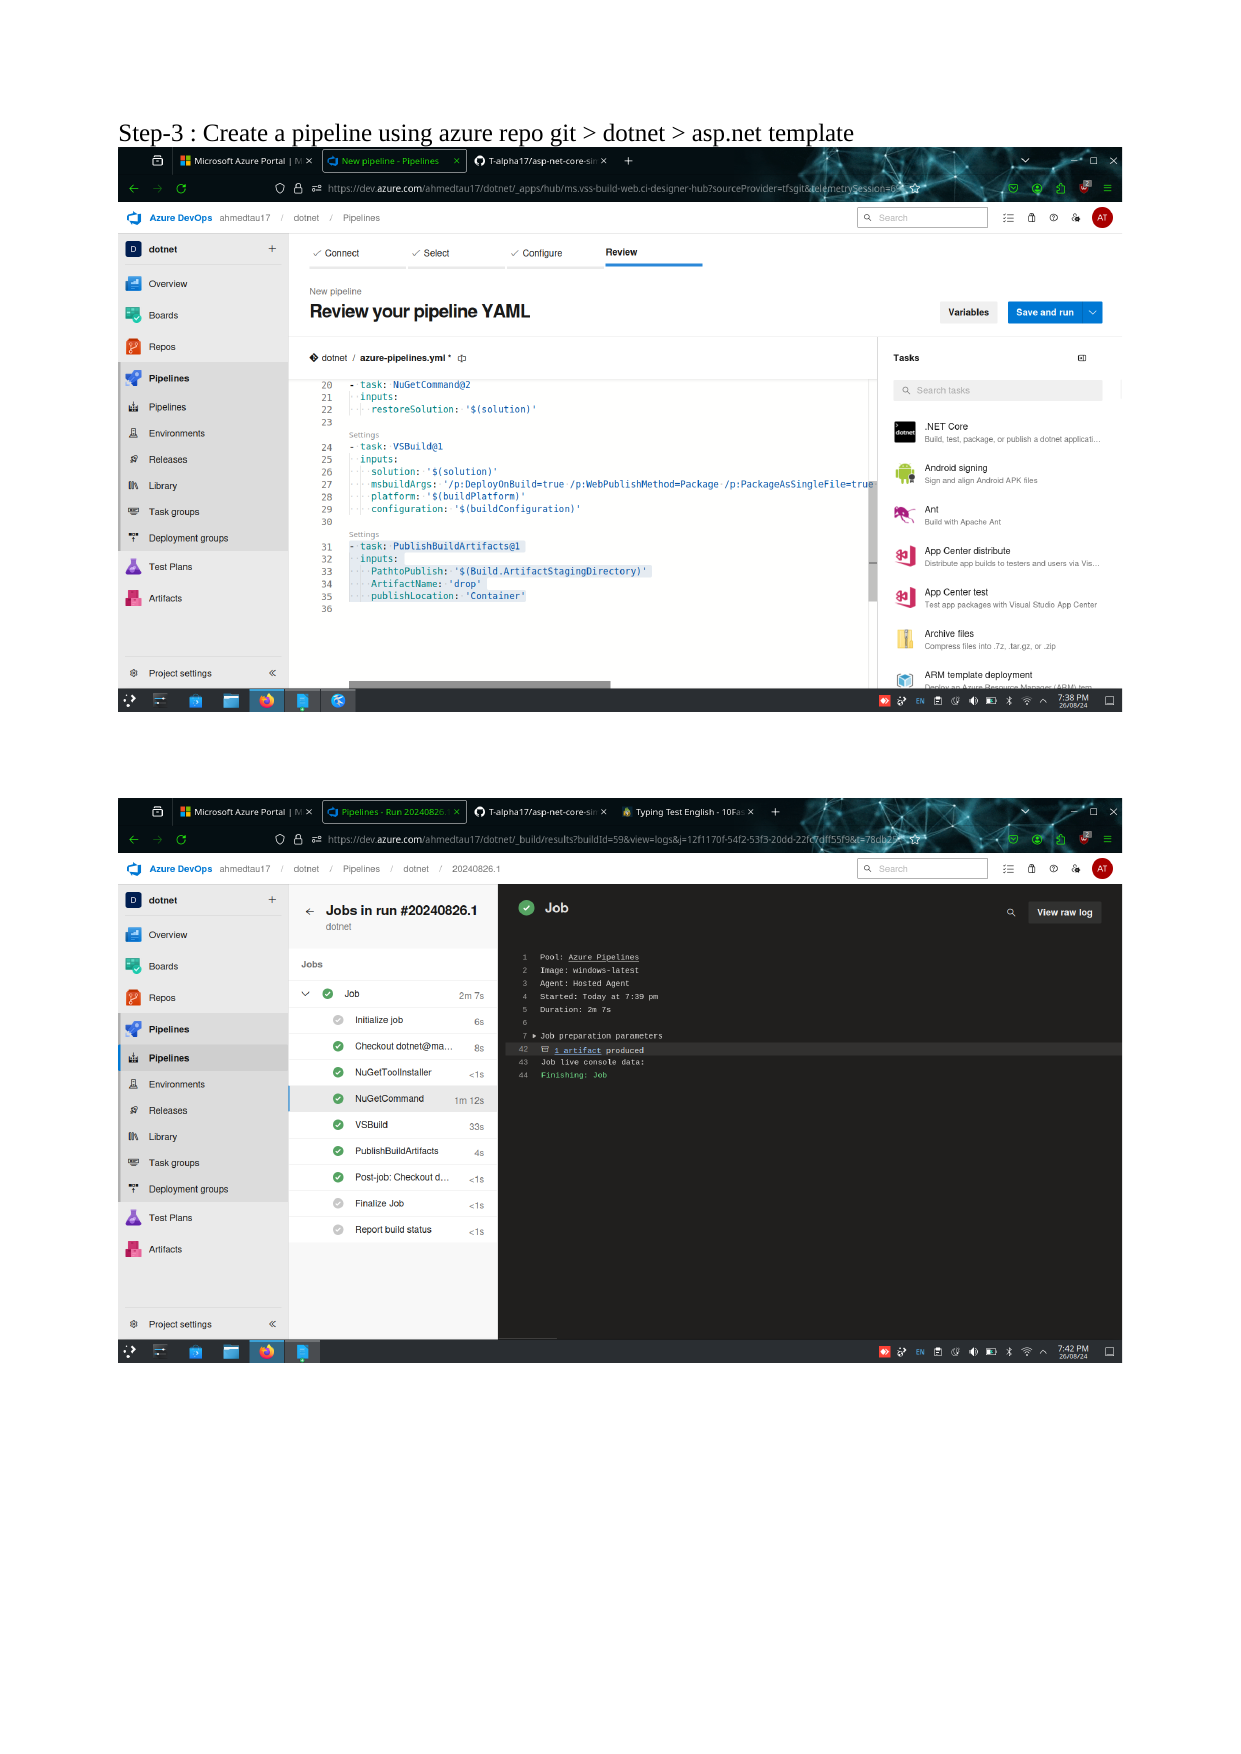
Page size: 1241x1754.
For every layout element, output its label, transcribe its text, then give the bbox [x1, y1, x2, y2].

text Step-3 : Create a pipeline using azure repo git > dotnet > asp.net template [118, 118, 1122, 147]
picture [118, 798, 1123, 1363]
picture [118, 147, 1123, 712]
